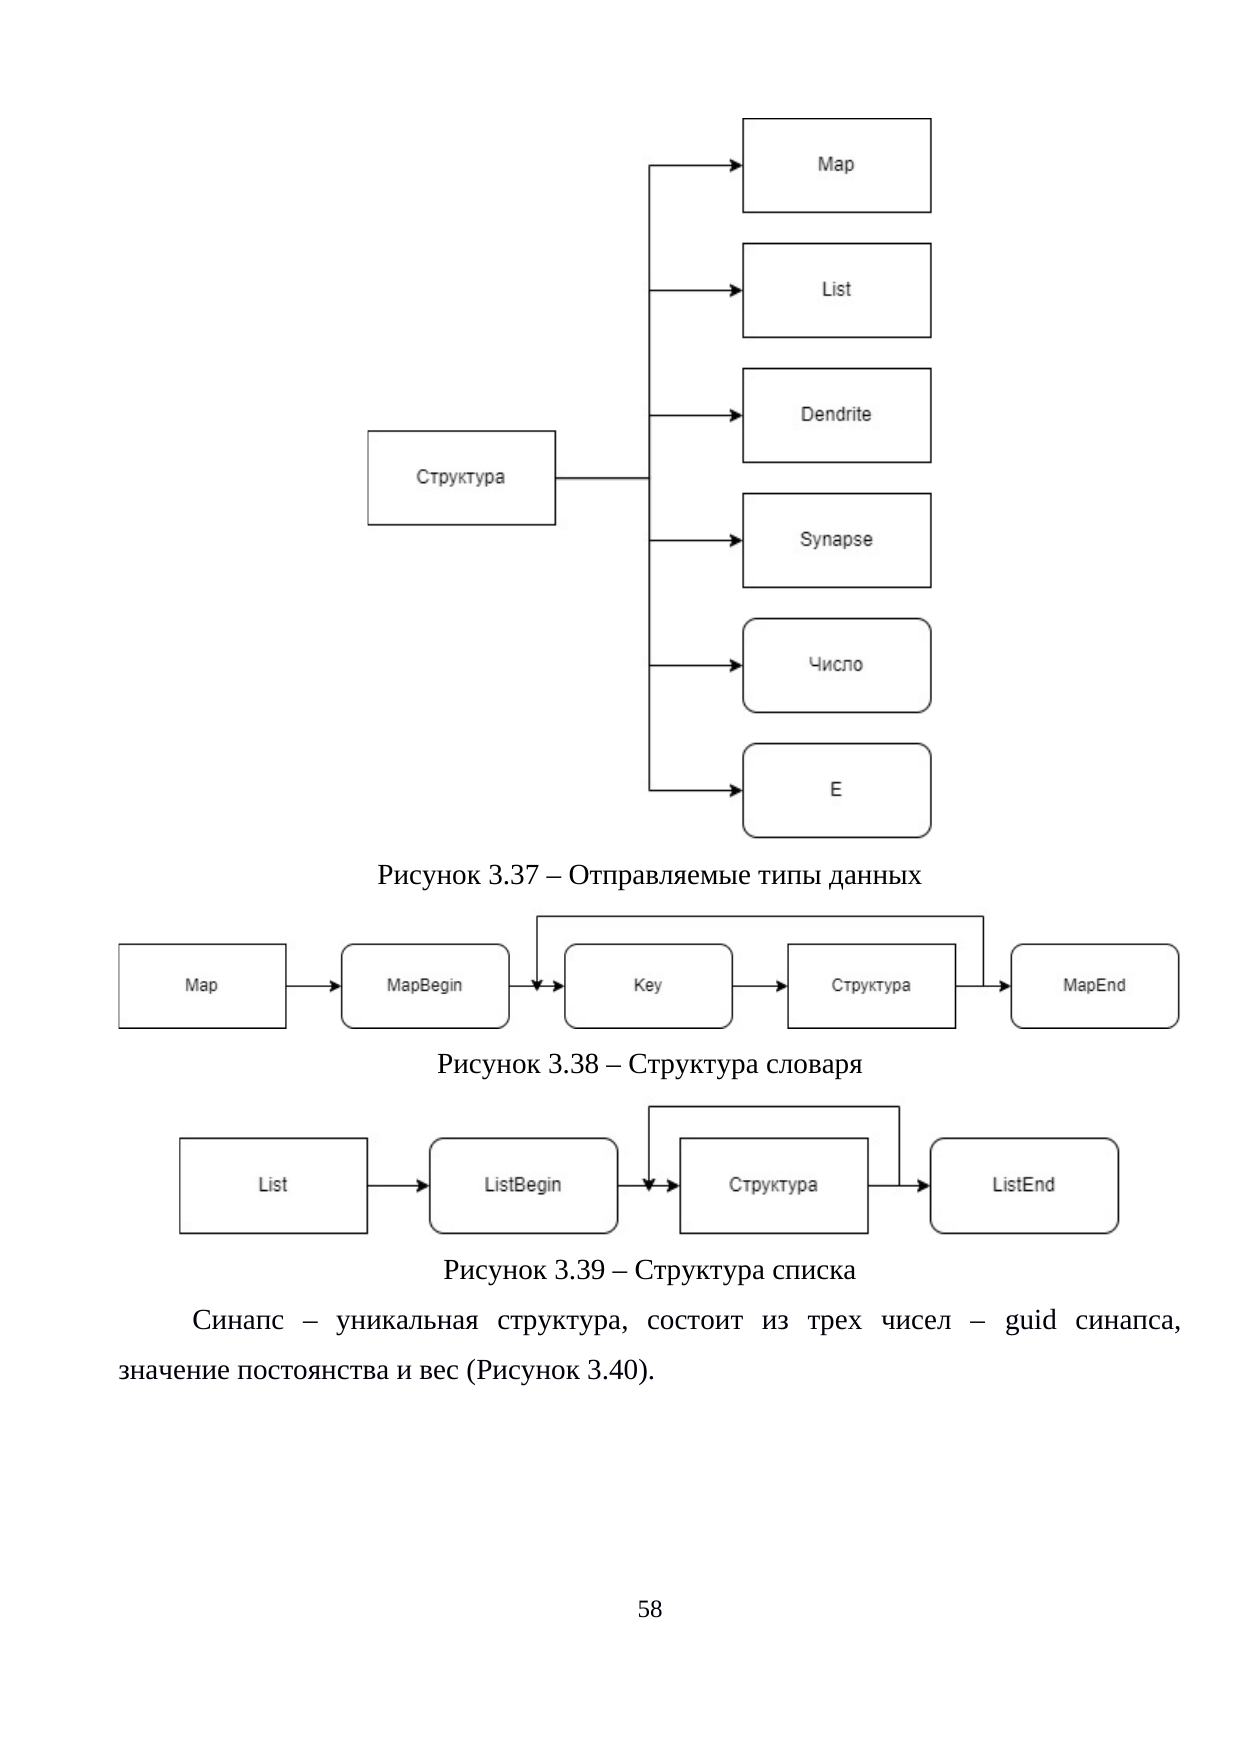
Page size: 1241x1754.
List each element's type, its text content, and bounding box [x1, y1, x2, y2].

picture [179, 1096, 1120, 1236]
picture [367, 118, 932, 840]
picture [118, 907, 1181, 1029]
